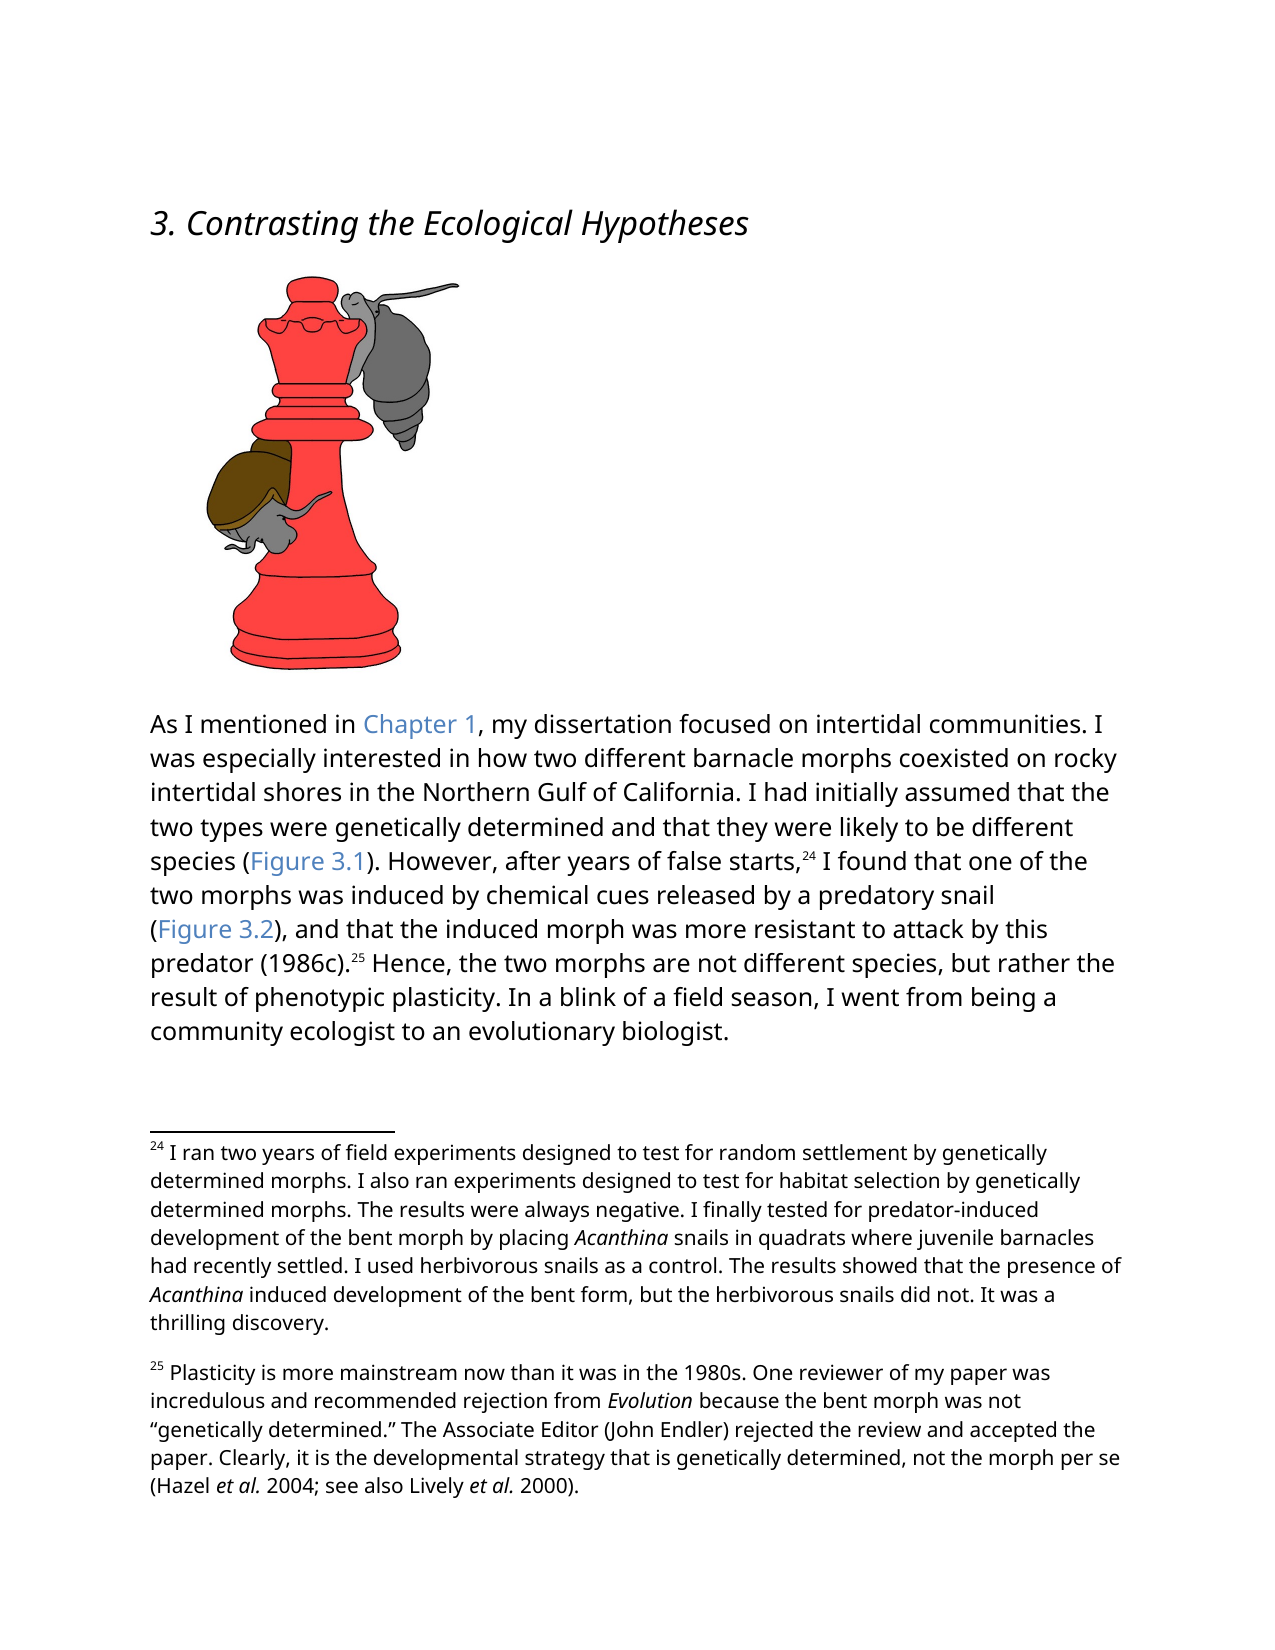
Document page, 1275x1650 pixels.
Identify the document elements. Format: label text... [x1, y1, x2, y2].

picture [168, 264, 470, 689]
text As I mentioned in Chapter 1, my dissertation focused on intertidal communities. I was especially interested in how two different barnacle morphs coexisted on rocky intertidal shores in the Northern Gulf of California. I had initially assumed that the two types were genetically determined and that they were likely to be different species (Figure 3.1). However, after years of false starts, I found that one of the two morphs was induced by chemical cues released by a predatory snail (Figure 3.2), and that the induced morph was more resistant to attack by this predator (1986c). Hence, the two morphs are not different species, but rather the result of phenotypic plasticity. In a blink of a field season, I went from being a community ecologist to an evolutionary biologist. [150, 707, 1125, 1048]
subtitle 3. Contrasting the Ecological Hypotheses [150, 200, 1125, 245]
